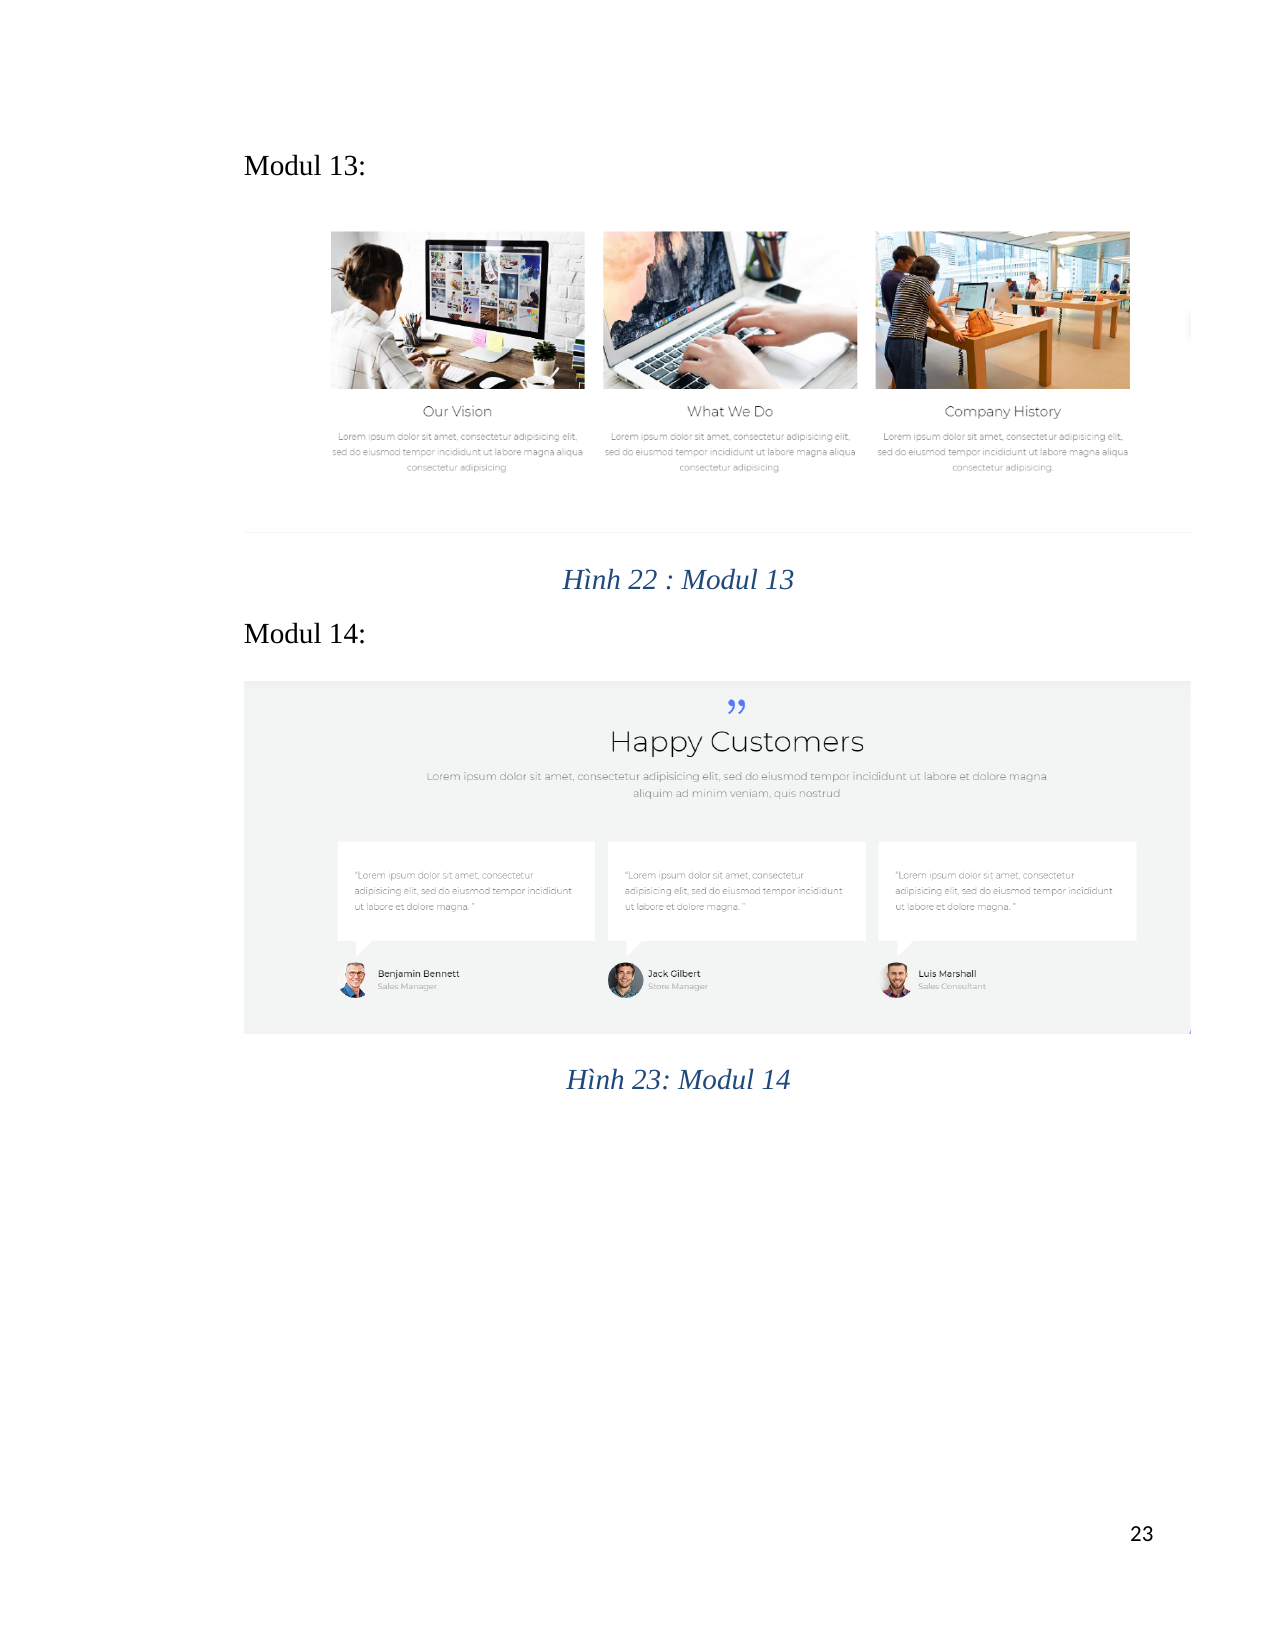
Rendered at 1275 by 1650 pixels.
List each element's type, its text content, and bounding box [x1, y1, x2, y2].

picture [243, 212, 1191, 533]
text Modul 14: [244, 616, 1153, 650]
picture [243, 681, 1191, 1034]
text Hình 23: Modul 14 [206, 1062, 1153, 1096]
text Hình 22 : Modul 13 [206, 562, 1153, 596]
text Modul 13: [244, 148, 1153, 181]
